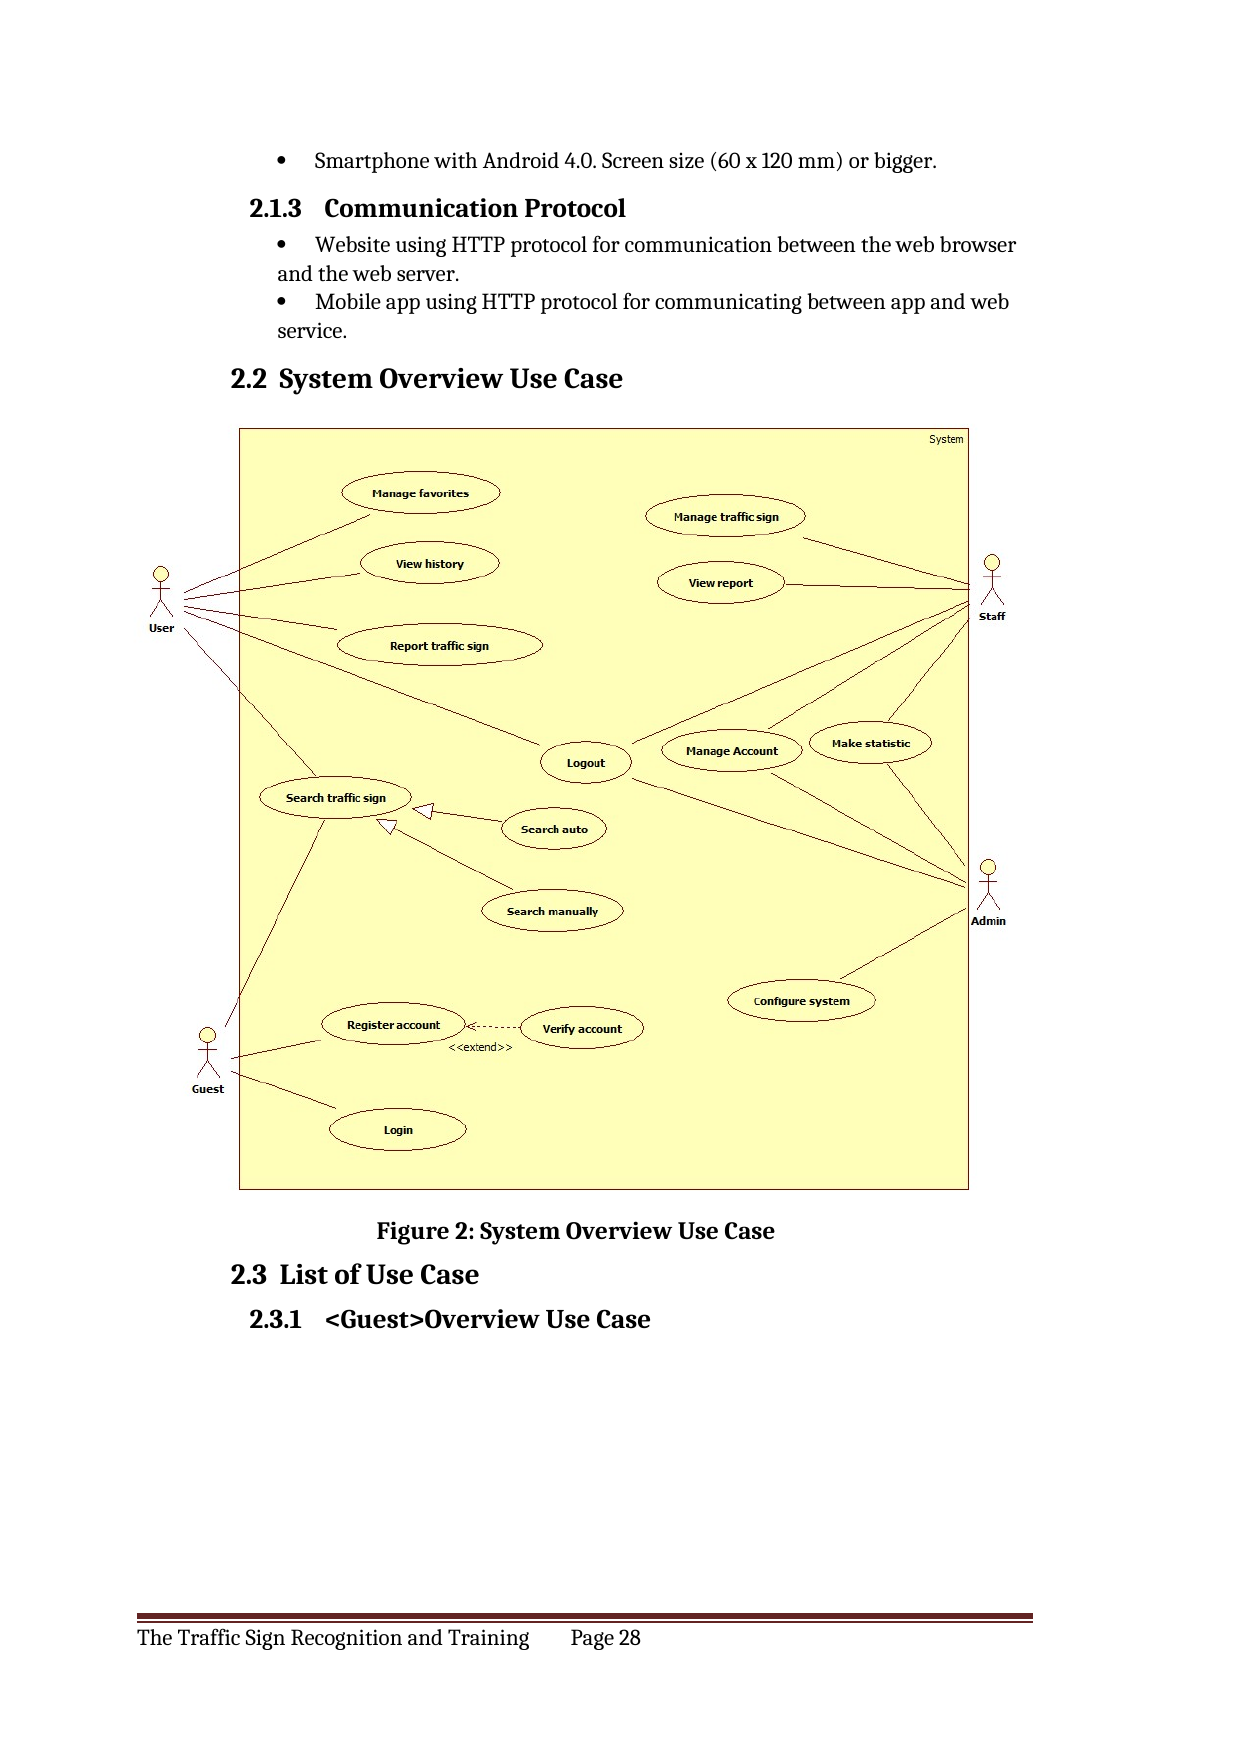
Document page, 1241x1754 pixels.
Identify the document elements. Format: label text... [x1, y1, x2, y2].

list Smartphone with Android 4.0. Screen size (60 x 120 mm) or bigger. [277, 148, 1033, 174]
list Website using HTTP protocol for communication between the web browser and the web server. [277, 232, 1033, 287]
subtitle Communication Protocol [249, 193, 1033, 224]
subtitle List of Use Case [231, 1258, 1033, 1291]
subtitle <Guest>Overview Use Case [249, 1304, 1033, 1335]
subtitle System Overview Use Case [231, 363, 1033, 396]
list Mobile app using HTTP protocol for communicating between app and web service. [277, 289, 1033, 344]
text Figure 2: System Overview Use Case [118, 1217, 1033, 1245]
picture [118, 408, 1034, 1209]
